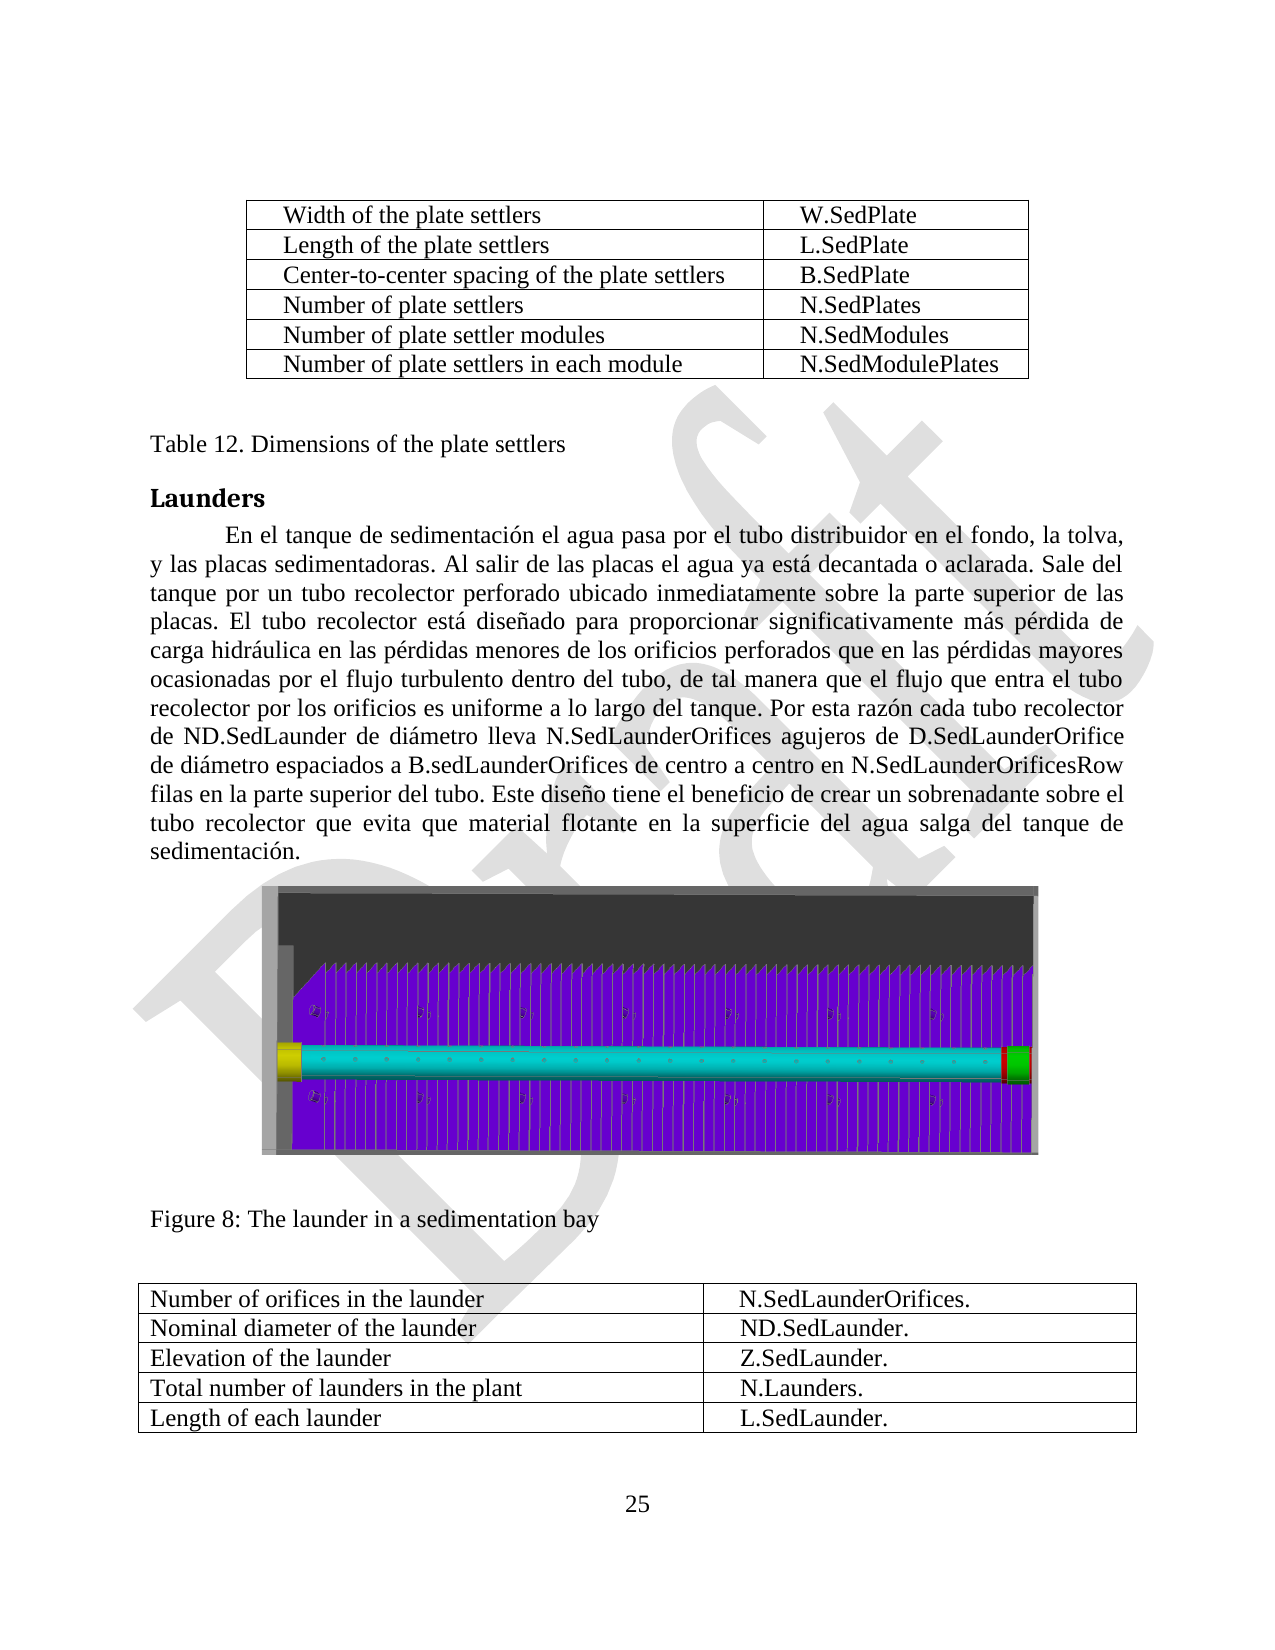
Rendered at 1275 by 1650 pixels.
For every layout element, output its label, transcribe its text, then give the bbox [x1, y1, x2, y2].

table_cell Length of each launder [139, 1403, 703, 1432]
table_cell B.SedPlate [764, 260, 1028, 289]
table_cell Elevation of the launder [139, 1343, 703, 1372]
table_header Number of orifices in the launder [139, 1284, 703, 1312]
table_cell L.SedLaunder. [704, 1403, 1136, 1432]
table_cell N.Launders. [704, 1373, 1136, 1402]
table_header Width of the plate settlers [247, 201, 763, 229]
table_cell Center-to-center spacing of the plate settlers [247, 260, 763, 289]
table_cell Total number of launders in the plant [139, 1373, 703, 1402]
table_cell Nominal diameter of the launder [139, 1314, 703, 1342]
subtitle Launders [150, 483, 1125, 514]
table_cell N.SedModules [764, 320, 1028, 348]
table_cell Z.SedLaunder. [704, 1343, 1136, 1372]
table_cell L.SedPlate [764, 230, 1028, 259]
table_cell ND.SedLaunder. [704, 1314, 1136, 1342]
table_cell Number of plate settlers [247, 290, 763, 319]
table_cell Number of plate settler modules [247, 320, 763, 348]
table_cell Length of the plate settlers [247, 230, 763, 259]
picture [261, 886, 1039, 1155]
text En el tanque de sedimentación el agua pasa por el tubo distribuidor en el fondo, la tolva, y las placas sedimentadoras. Al salir de las placas el agua ya está decantada o aclarada. Sale del tanque por un tubo recolector perforado ubicado inmediatamente sobre la parte superior de las placas. El tubo recolector está diseñado para proporcionar significativamente más pérdida de carga hidráulica en las pérdidas menores de los orificios perforados que en las pérdidas mayores ocasionadas por el flujo turbulento dentro del tubo, de tal manera que el flujo que entra el tubo recolector por los orificios es uniforme a lo largo del tanque. Por esta razón cada tubo recolector de ND.SedLaunder de diámetro lleva N.SedLaunderOrifices agujeros de D.SedLaunderOrifice de diámetro espaciados a B.sedLaunderOrifices de centro a centro en N.SedLaunderOrificesRow filas en la parte superior del tubo. Este diseño tiene el beneficio de crear un sobrenadante sobre el tubo recolector que evita que material flotante en la superficie del agua salga del tanque de sedimentación. [150, 520, 1125, 865]
table_cell N.SedPlates [764, 290, 1028, 319]
text Table 12. Dimensions of the plate settlers [150, 429, 1125, 458]
table_header W.SedPlate [764, 201, 1028, 229]
table_cell Number of plate settlers in each module [247, 350, 763, 378]
table_cell N.SedModulePlates [764, 350, 1028, 378]
table_header N.SedLaunderOrifices. [704, 1284, 1136, 1312]
